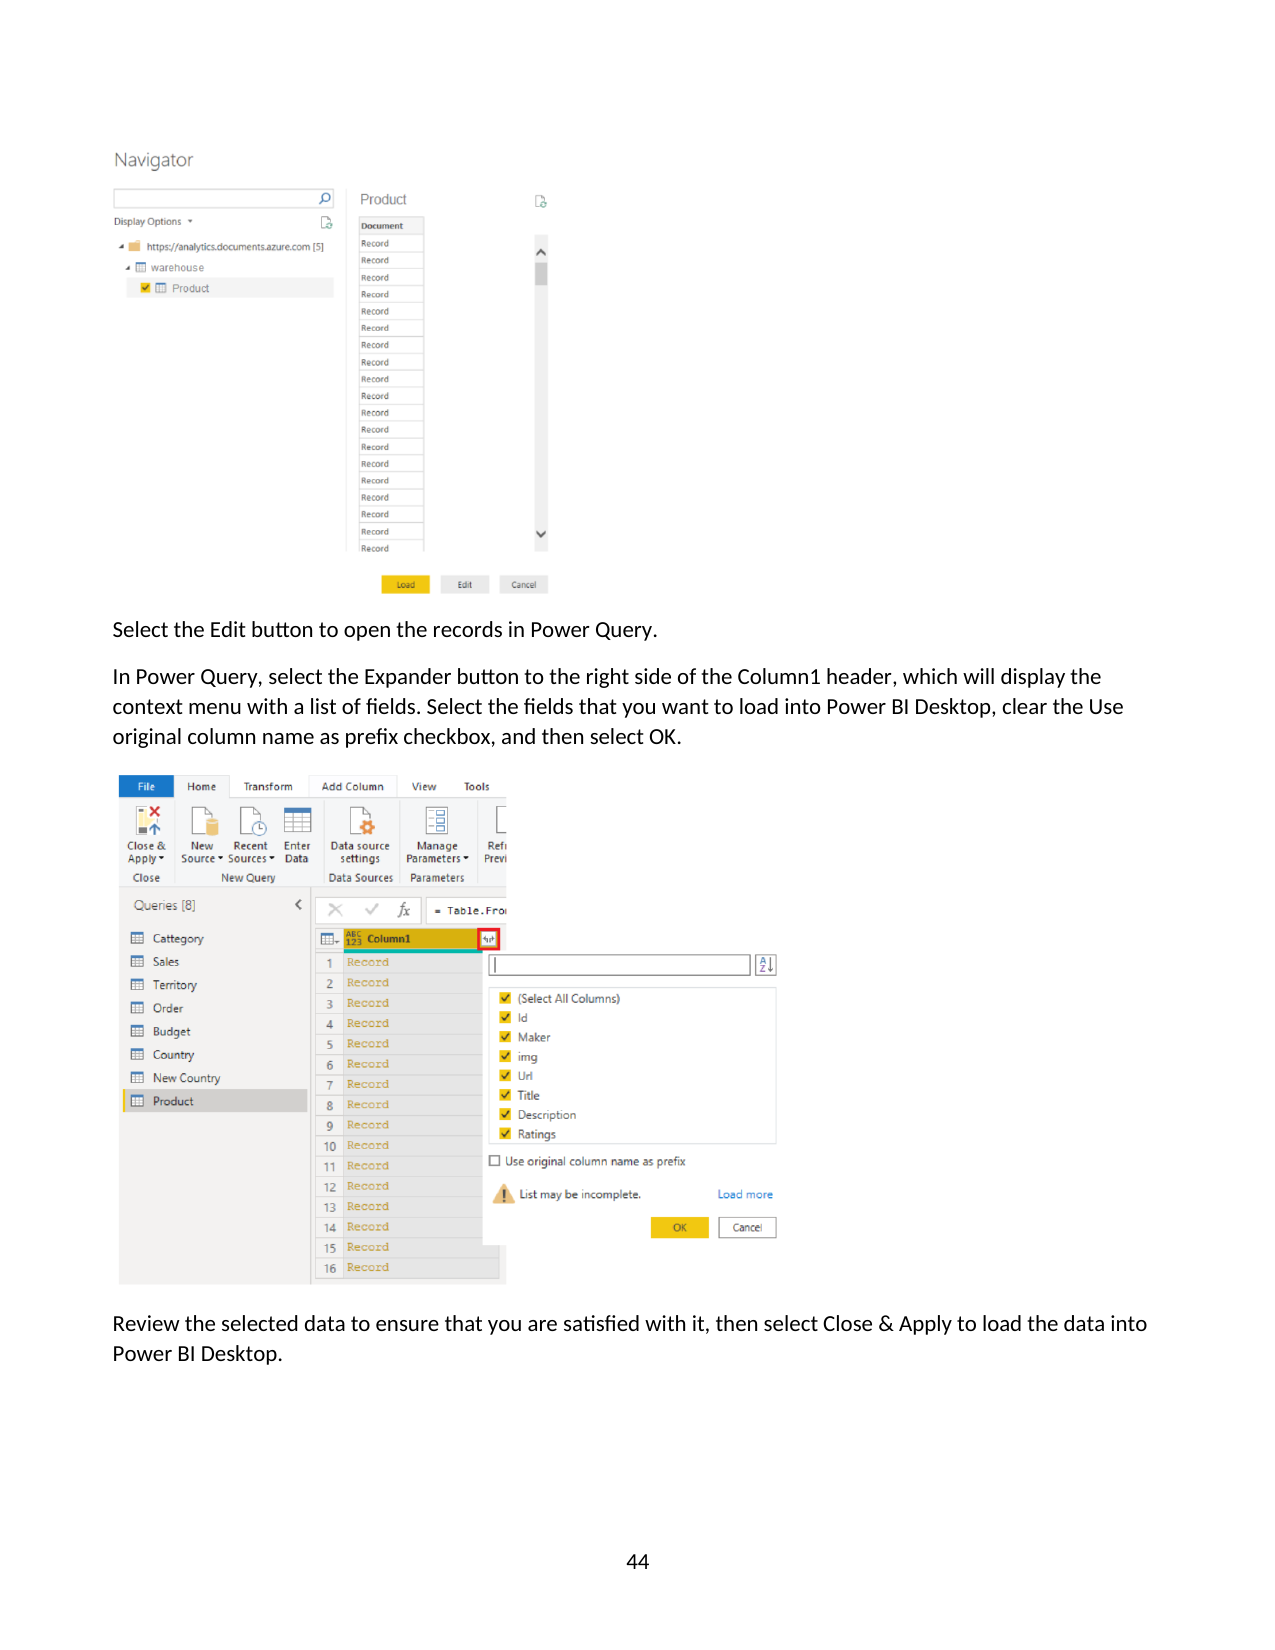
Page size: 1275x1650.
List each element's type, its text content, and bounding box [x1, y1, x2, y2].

picture [112, 150, 553, 597]
picture [112, 769, 786, 1290]
text Select the Edit button to open the records in Power Query. [112, 615, 1162, 643]
text Review the selected data to ensure that you are satisfied with it, then select Close & Apply to load the data into Power BI Desktop. [112, 1309, 1162, 1367]
text In Power Query, select the Expander button to the right side of the Column1 header, which will display the context menu with a list of fields. Select the fields that you want to load into Power BI Desktop, clear the Use original column name as prefix checkbox, and then select OK. [112, 662, 1162, 750]
